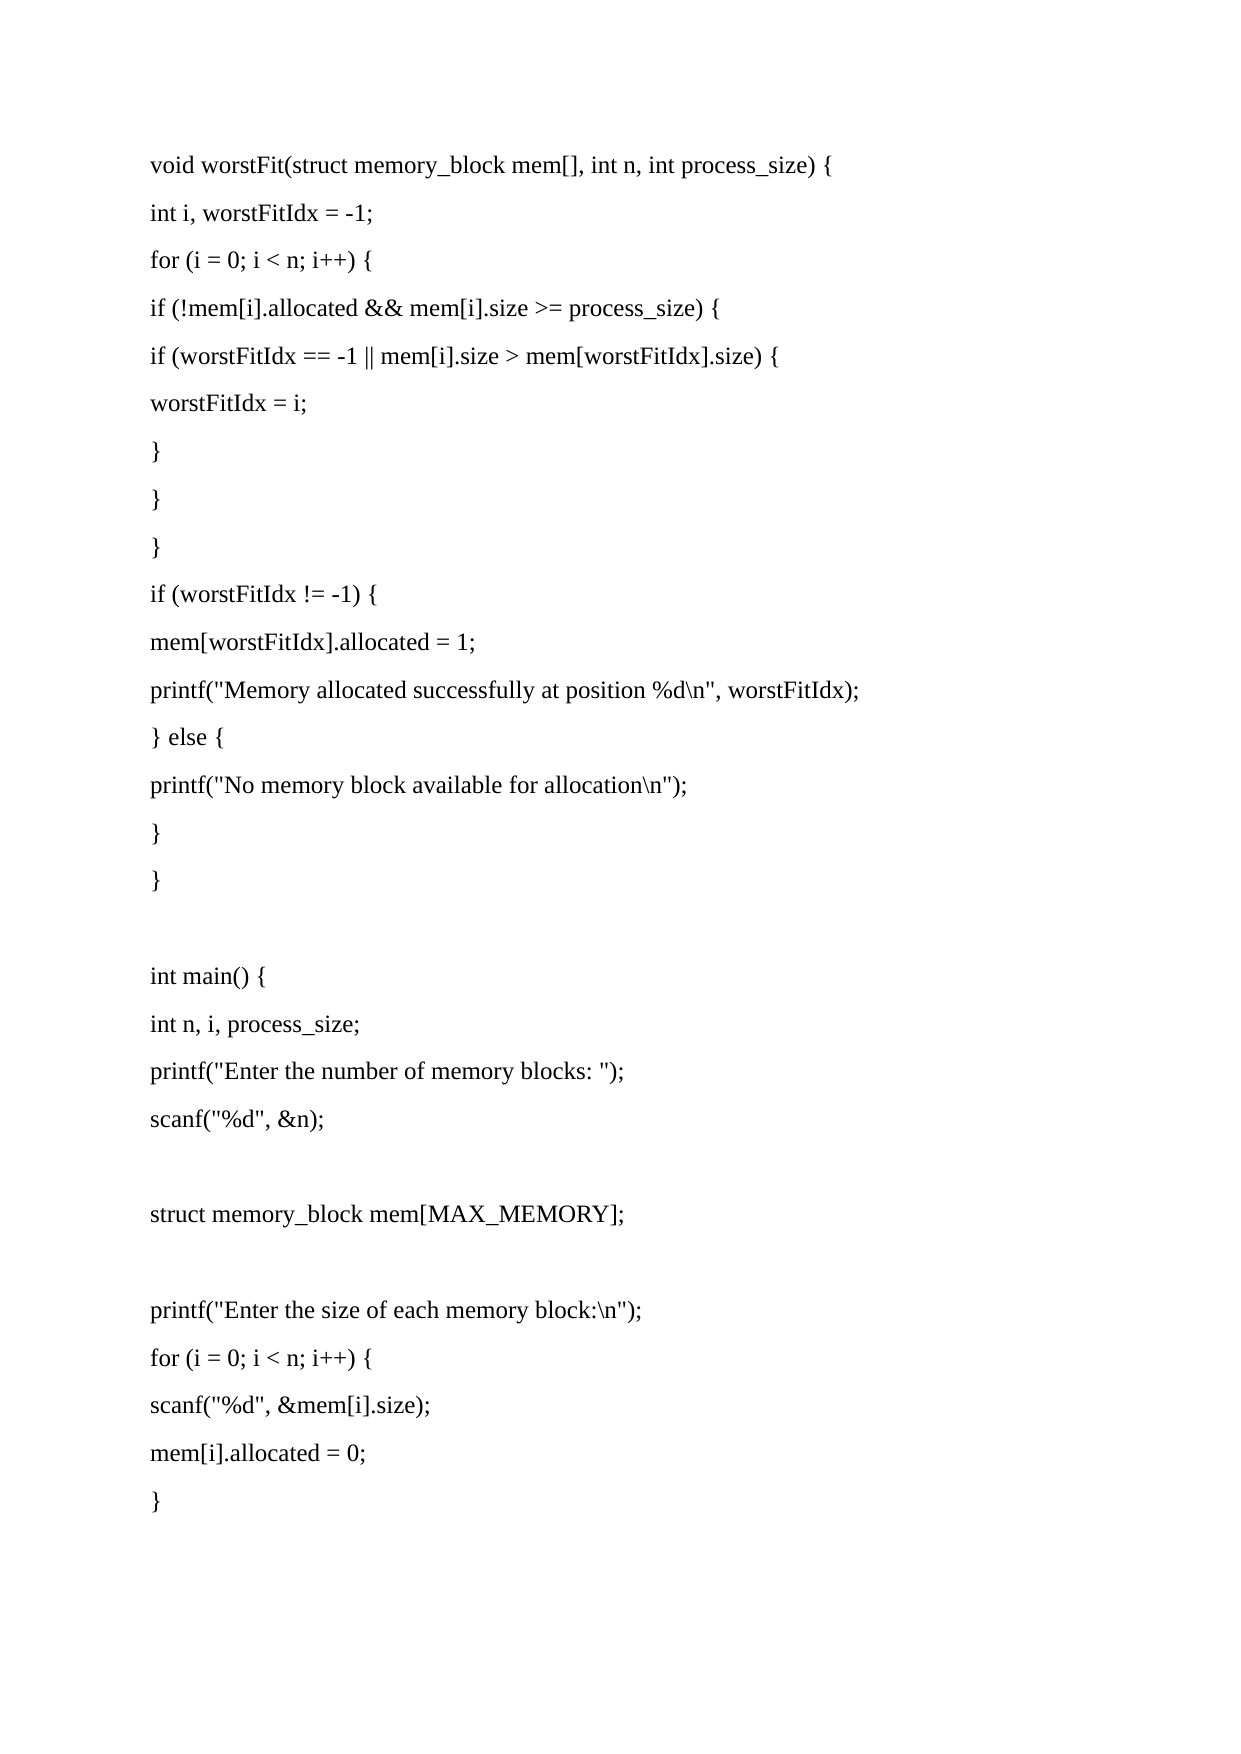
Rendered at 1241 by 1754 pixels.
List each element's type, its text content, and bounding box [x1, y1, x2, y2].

text int i, worstFitIdx = -1; [150, 198, 1090, 226]
text printf("Memory allocated successfully at position %d\n", worstFitIdx); [150, 675, 1090, 703]
text } [150, 866, 1090, 894]
text scanf("%d", &n); [150, 1104, 1090, 1133]
text if (worstFitIdx != -1) { [150, 579, 1090, 608]
text scanf("%d", &mem[i].size); [150, 1390, 1090, 1419]
text } else { [150, 722, 1090, 751]
text } [150, 532, 1090, 560]
text int n, i, process_size; [150, 1009, 1090, 1037]
text for (i = 0; i < n; i++) { [150, 245, 1090, 274]
text mem[worstFitIdx].allocated = 1; [150, 627, 1090, 656]
text } [150, 818, 1090, 847]
text mem[i].allocated = 0; [150, 1438, 1090, 1467]
text struct memory_block mem[MAX_MEMORY]; [150, 1199, 1090, 1228]
text int main() { [150, 961, 1090, 990]
text printf("No memory block available for allocation\n"); [150, 770, 1090, 799]
text for (i = 0; i < n; i++) { [150, 1343, 1090, 1371]
text printf("Enter the size of each memory block:\n"); [150, 1295, 1090, 1324]
text if (!mem[i].allocated && mem[i].size >= process_size) { [150, 293, 1090, 322]
text worstFitIdx = i; [150, 388, 1090, 417]
text } [150, 1486, 1090, 1514]
text } [150, 484, 1090, 513]
text } [150, 436, 1090, 465]
text if (worstFitIdx == -1 || mem[i].size > mem[worstFitIdx].size) { [150, 341, 1090, 369]
text void worstFit(struct memory_block mem[], int n, int process_size) { [150, 150, 1090, 179]
text printf("Enter the number of memory blocks: "); [150, 1056, 1090, 1085]
